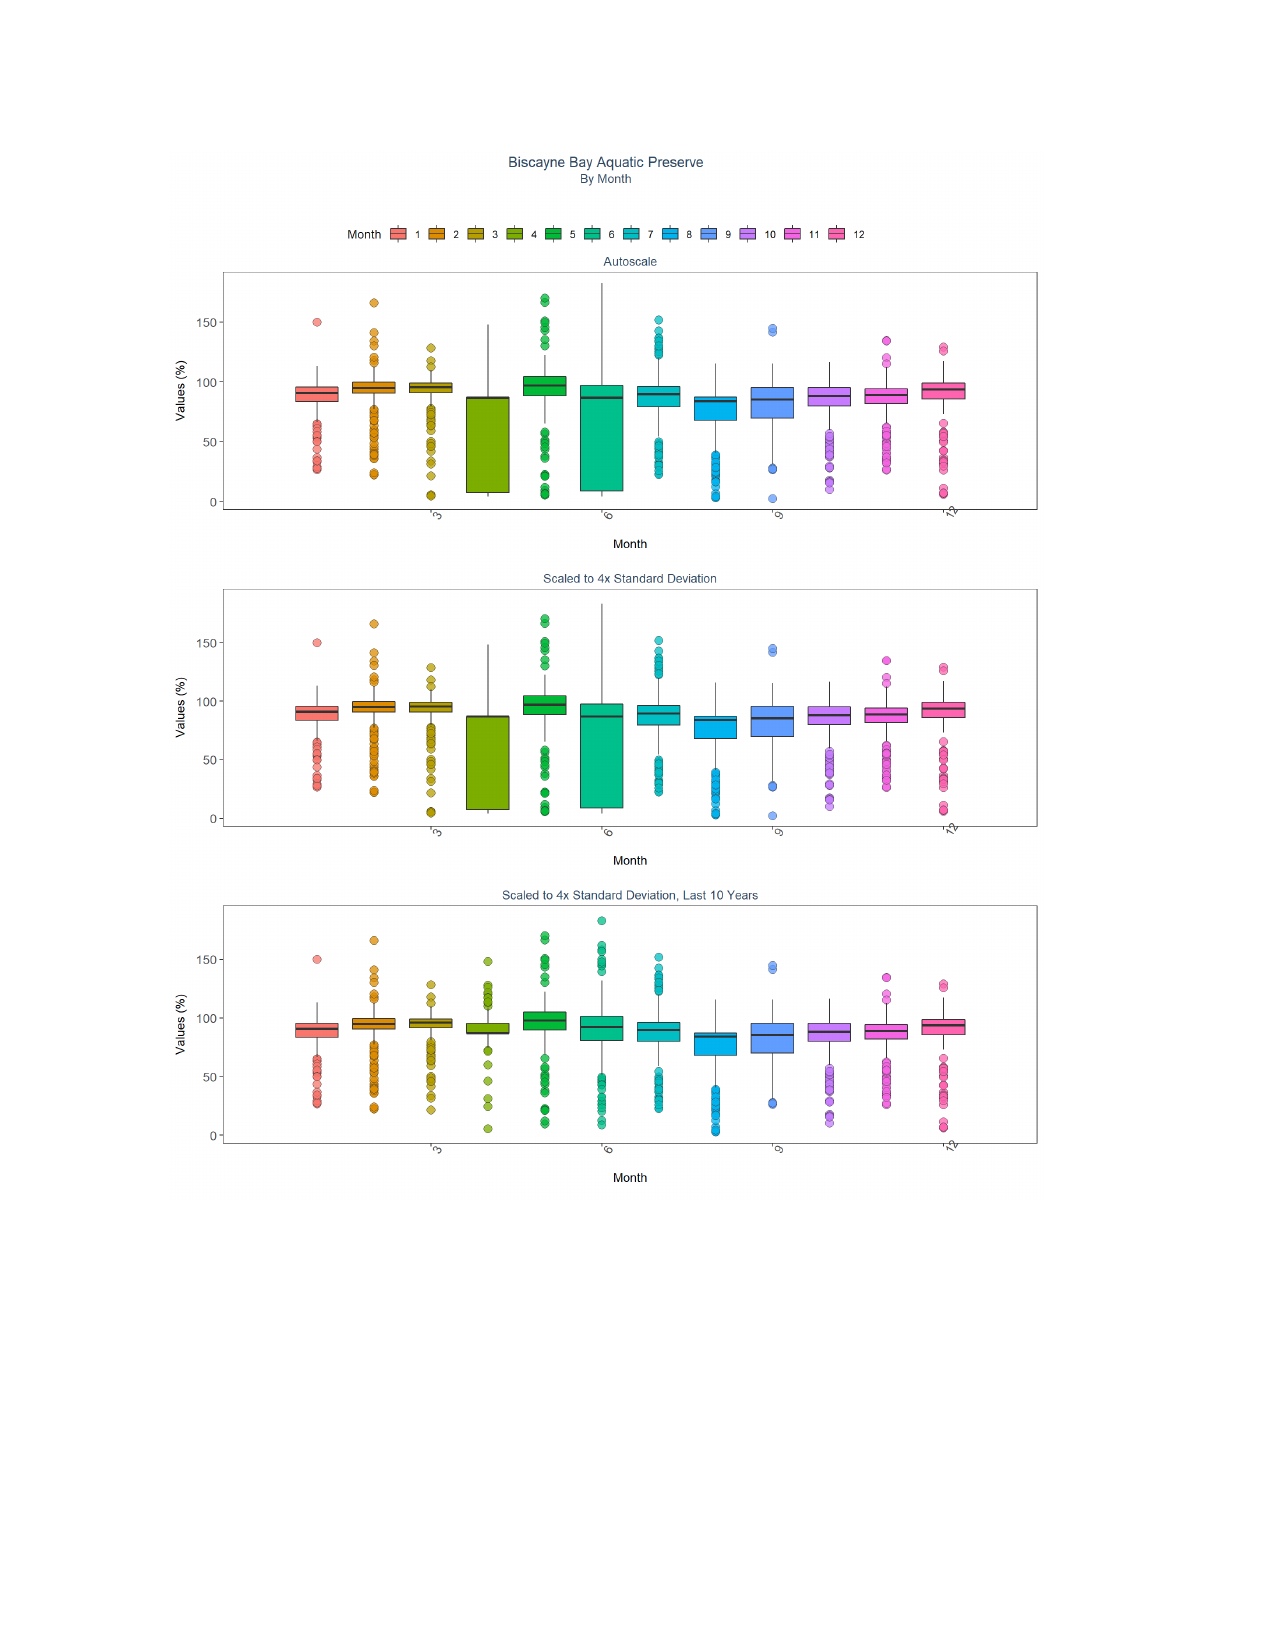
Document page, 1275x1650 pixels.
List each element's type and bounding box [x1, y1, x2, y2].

picture [168, 150, 1044, 1200]
